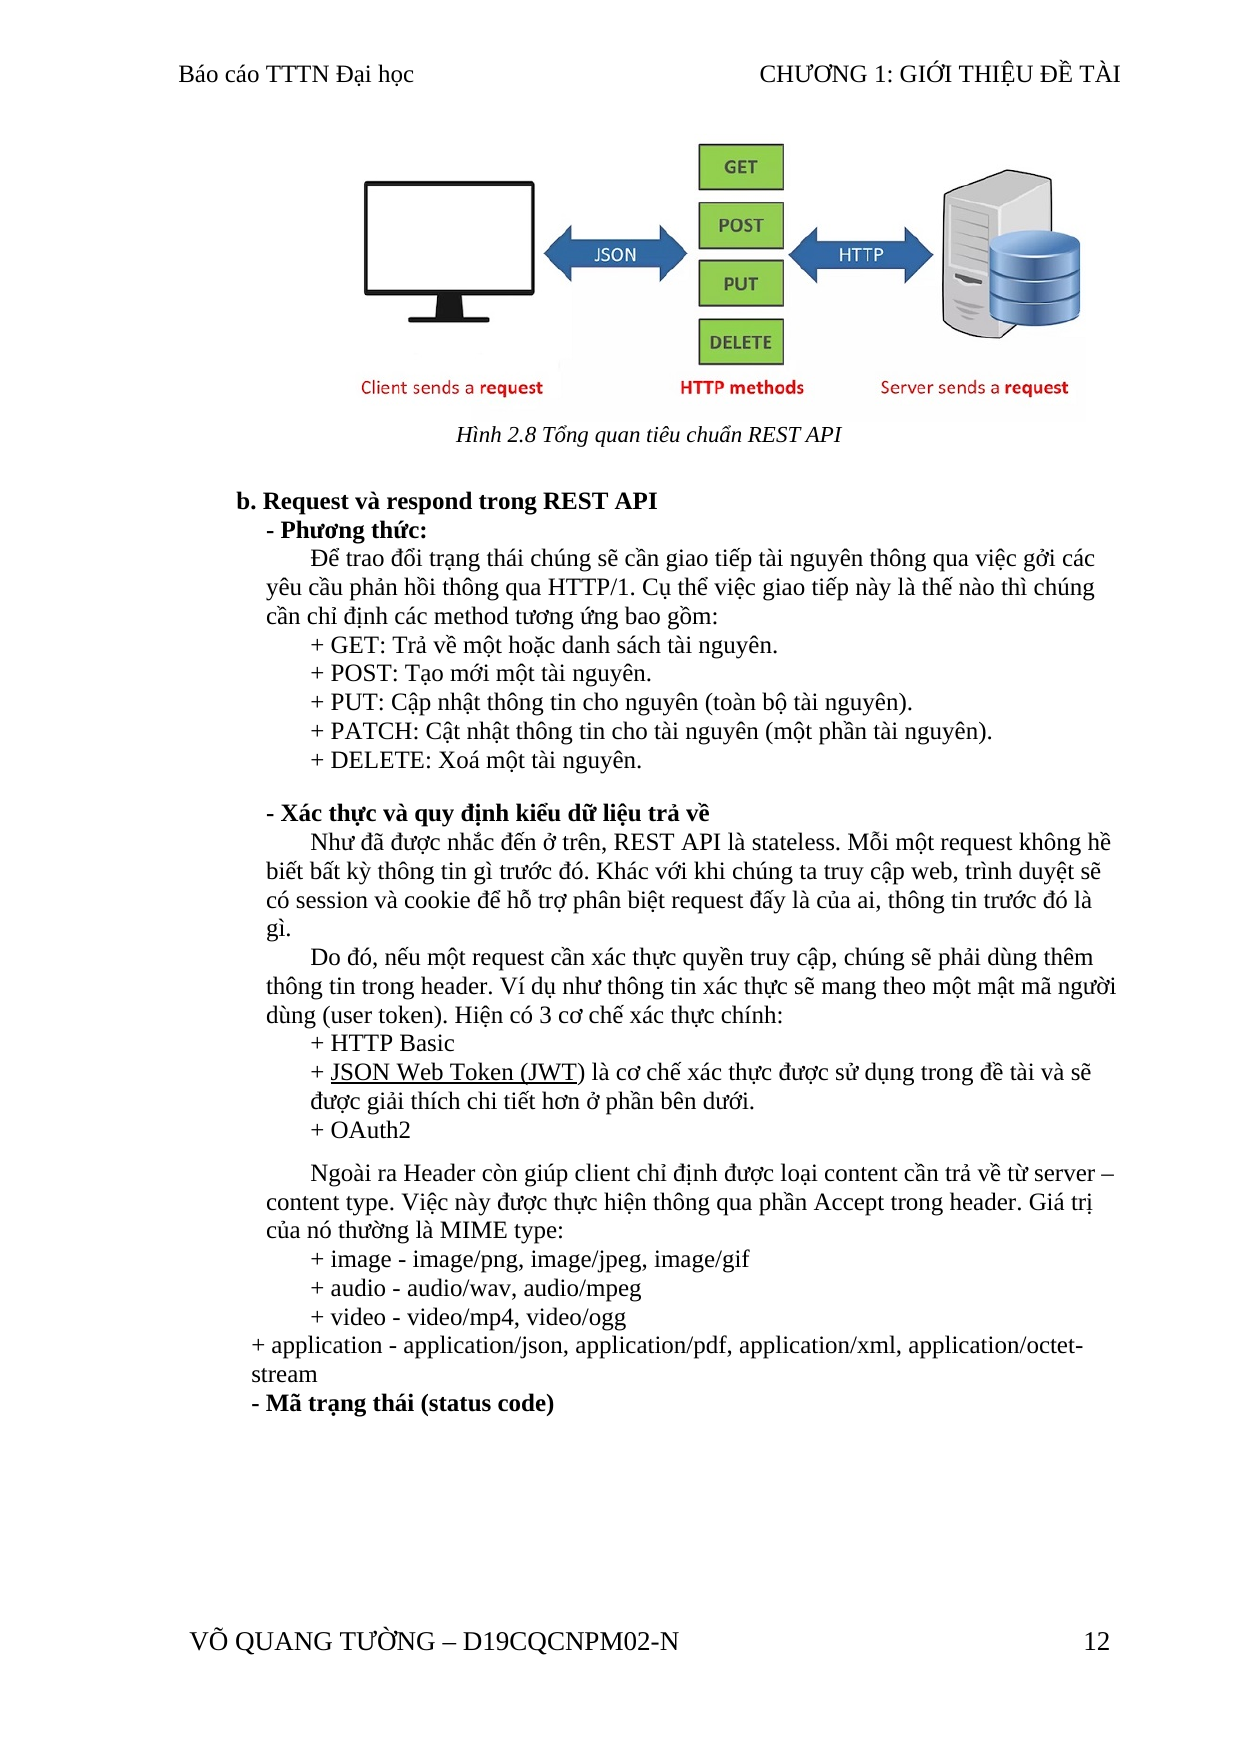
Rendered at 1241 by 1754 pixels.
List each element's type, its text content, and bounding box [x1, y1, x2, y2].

text + image - image/png, image/jpeg, image/gif [310, 1244, 1122, 1273]
text Hình 2.8 Tổng quan tiêu chuẩn REST API [177, 421, 1122, 448]
text + PUT: Cập nhật thông tin cho nguyên (toàn bộ tài nguyên). [266, 687, 1122, 716]
text + audio - audio/wav, audio/mpeg [310, 1273, 1122, 1302]
text Để trao đổi trạng thái chúng sẽ cần giao tiếp tài nguyên thông qua việc gởi các yêu cầu phản hồi thông qua HTTP/1. Cụ thể việc giao tiếp này là thế nào thì chúng cần chỉ định các method tương ứng bao gồm: [266, 543, 1122, 630]
picture [331, 118, 1086, 422]
text + video - video/mp4, video/ogg [310, 1302, 1122, 1330]
text + HTTP Basic [310, 1028, 1122, 1057]
text Ngoài ra Header còn giúp client chỉ định được loại content cần trả về từ server – content type. Việc này được thực hiện thông qua phần Accept trong header. Giá trị của nó thường là MIME type: [266, 1158, 1122, 1244]
text + application - application/json, application/pdf, application/xml, application/octet-stream - Mã trạng thái (status code) [251, 1330, 1122, 1417]
text b. Request và respond trong REST API [207, 486, 1122, 515]
text - Phương thức: [207, 515, 1122, 543]
text - Xác thực và quy định kiểu dữ liệu trả về [207, 798, 1122, 827]
text + GET: Trả về một hoặc danh sách tài nguyên. [266, 630, 1122, 658]
text + DELETE: Xoá một tài nguyên. [266, 745, 1122, 773]
text Như đã được nhắc đến ở trên, REST API là stateless. Mỗi một request không hề biết bất kỳ thông tin gì trước đó. Khác với khi chúng ta truy cập web, trình duyệt sẽ có session và cookie để hỗ trợ phân biệt request đấy là của ai, thông tin trước đó là gì. [266, 827, 1122, 942]
text + PATCH: Cật nhật thông tin cho tài nguyên (một phần tài nguyên). [266, 716, 1122, 745]
text + POST: Tạo mới một tài nguyên. [266, 658, 1122, 687]
text Do đó, nếu một request cần xác thực quyền truy cập, chúng sẽ phải dùng thêm thông tin trong header. Ví dụ như thông tin xác thực sẽ mang theo một mật mã người dùng (user token). Hiện có 3 cơ chế xác thực chính: [266, 942, 1122, 1028]
text + OAuth2 [310, 1115, 1122, 1143]
text + JSON Web Token (JWT) là cơ chế xác thực được sử dụng trong đề tài và sẽ được giải thích chi tiết hơn ở phần bên dưới. [310, 1057, 1122, 1115]
